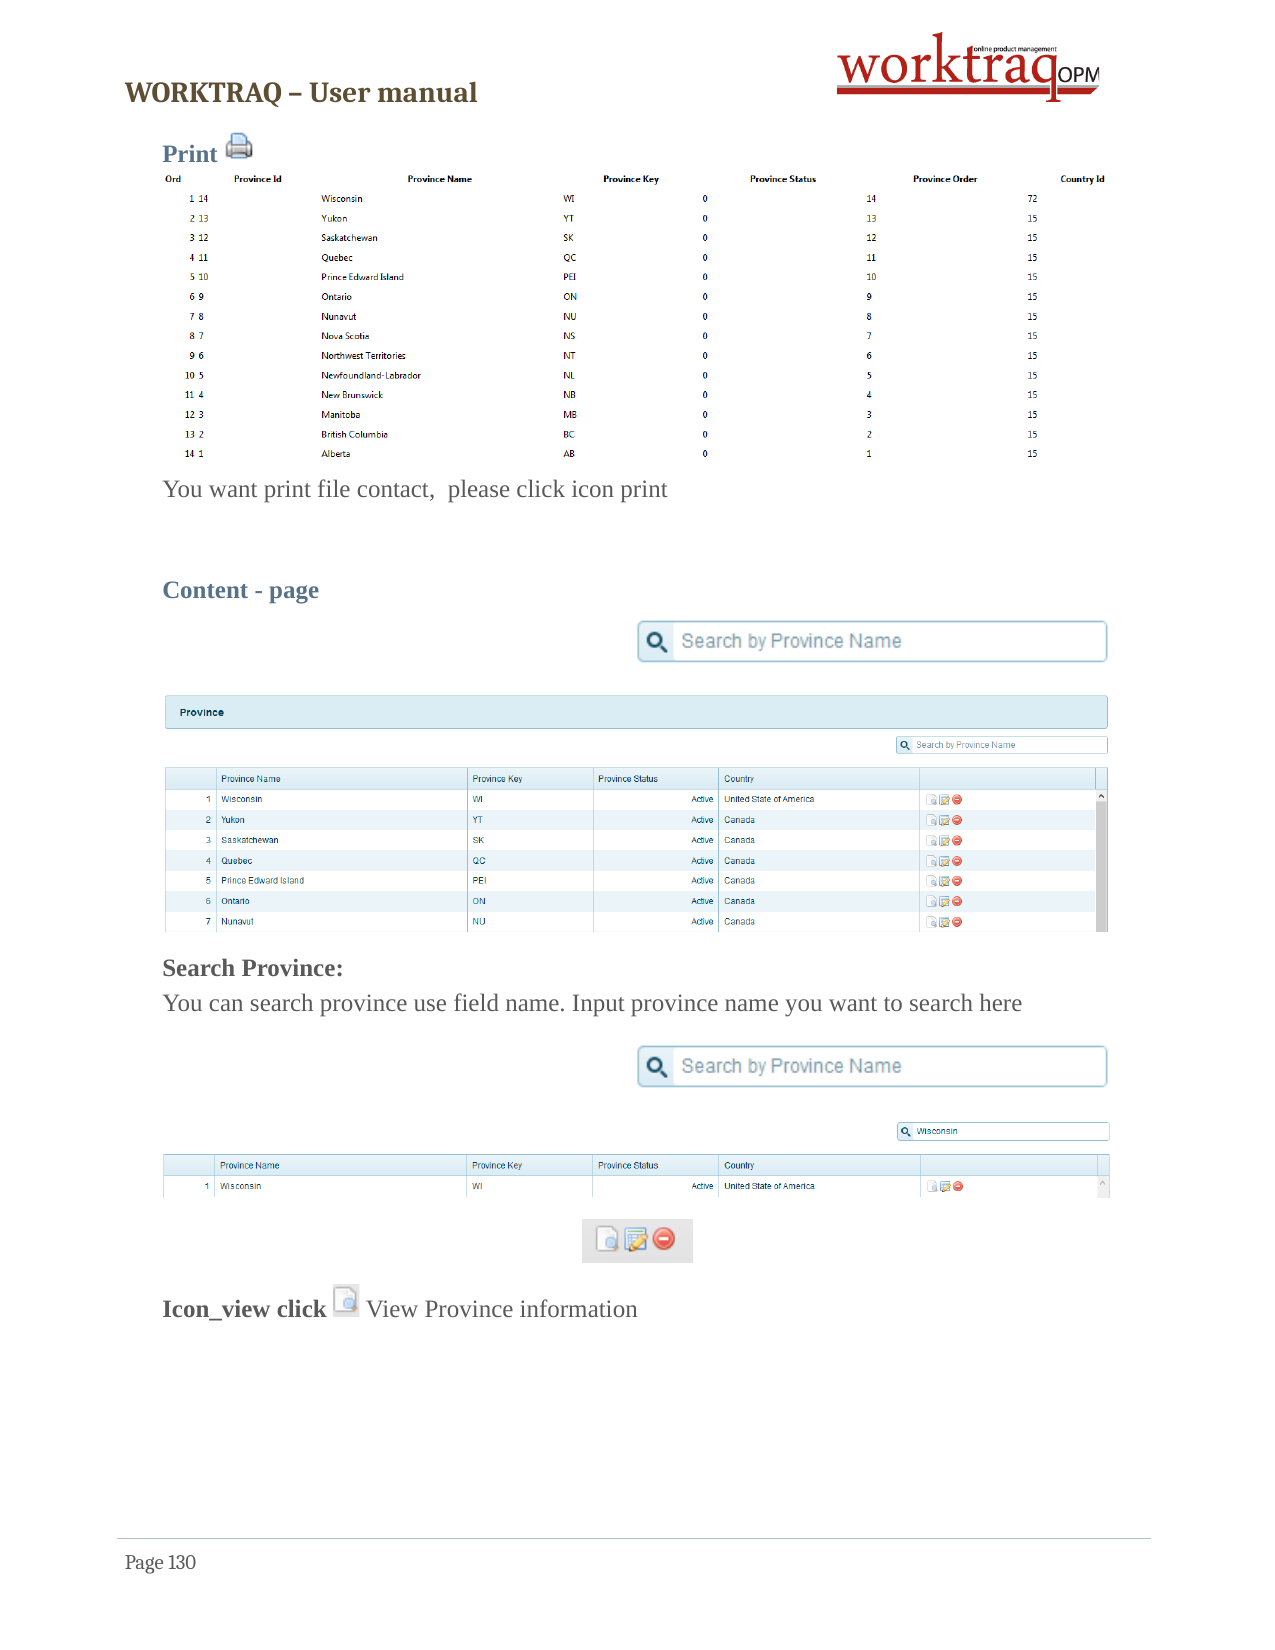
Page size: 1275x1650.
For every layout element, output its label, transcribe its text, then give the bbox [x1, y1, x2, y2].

picture [837, 32, 1100, 102]
subtitle Content - page [162, 575, 1113, 604]
text Search Province: You can search province use field name. Input province name you want to search here [162, 953, 1113, 1017]
subtitle Print [162, 131, 1113, 172]
text You want print file contact, please click icon print [162, 474, 1113, 503]
text Icon_view click View Province information [162, 1284, 1113, 1322]
